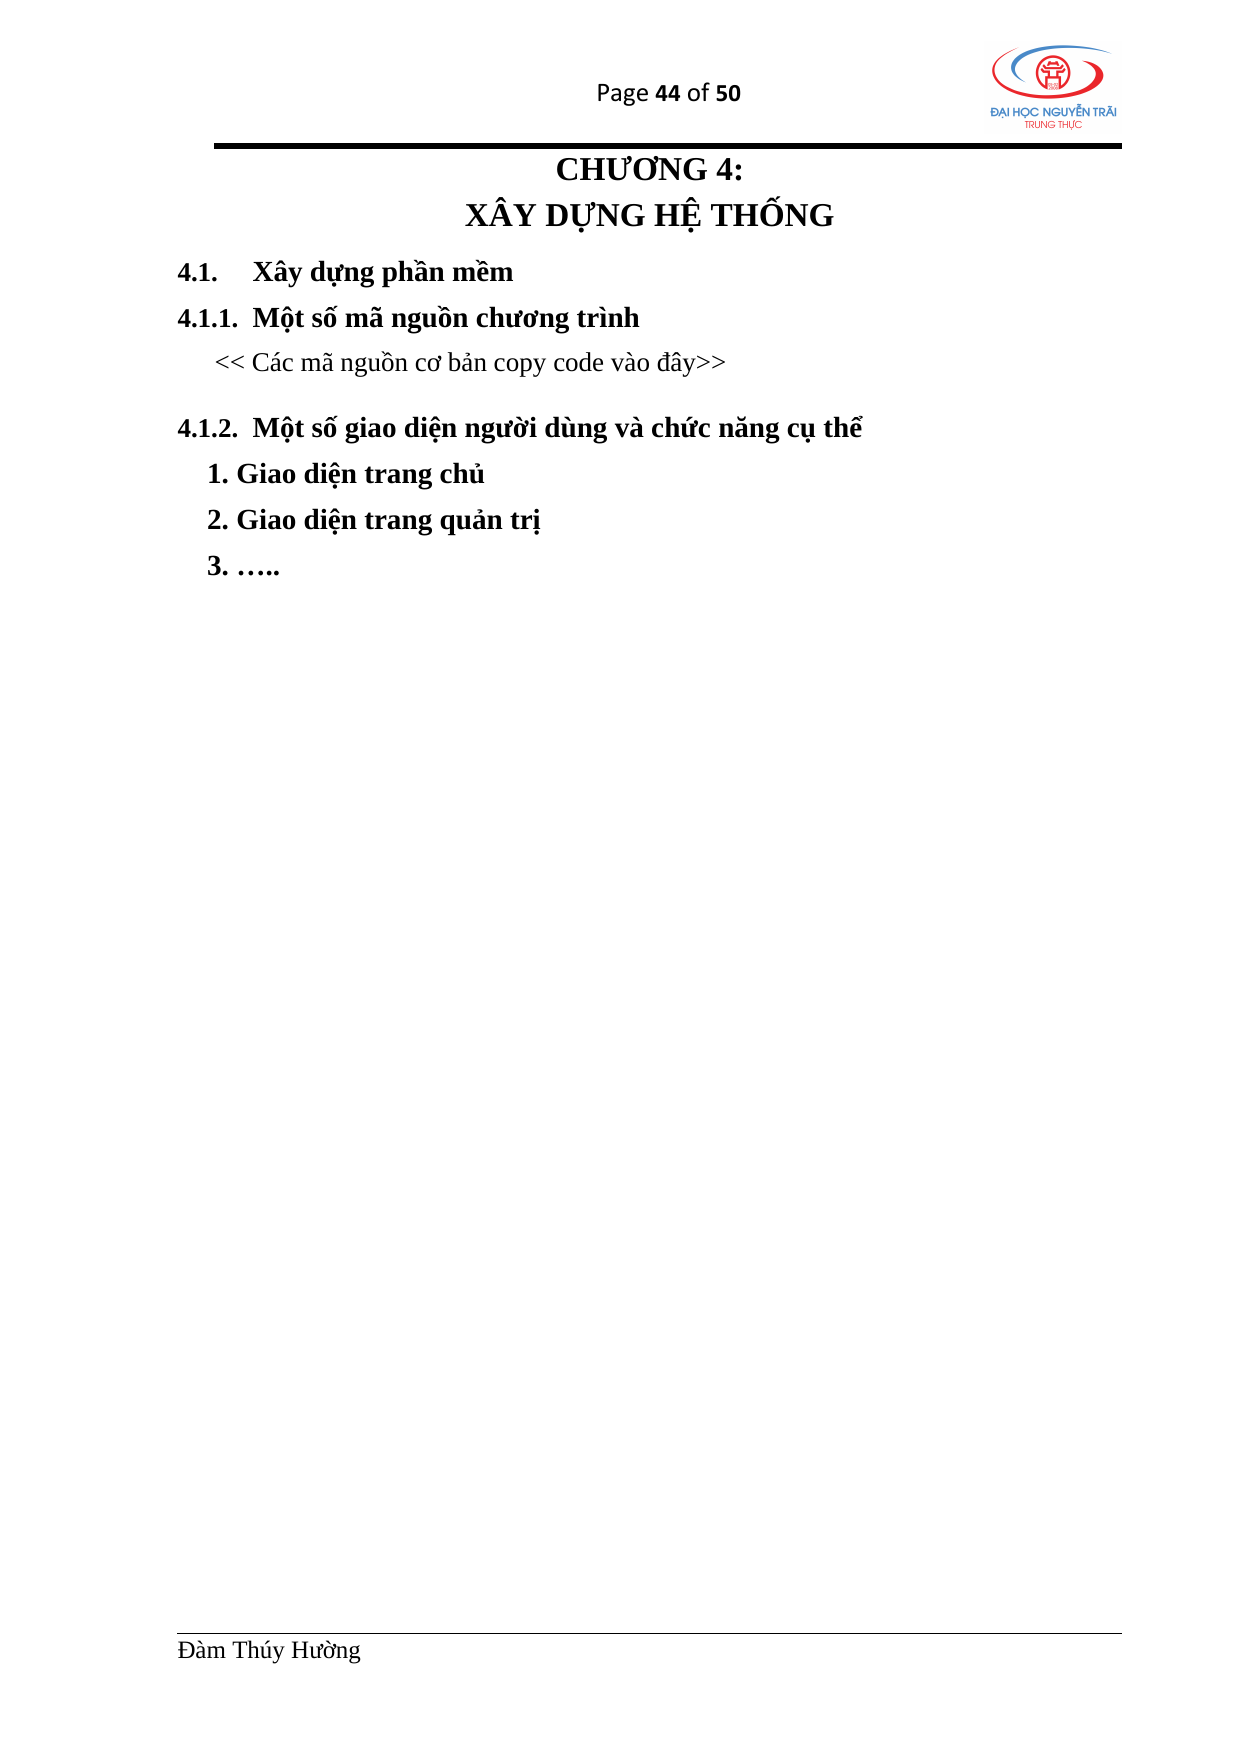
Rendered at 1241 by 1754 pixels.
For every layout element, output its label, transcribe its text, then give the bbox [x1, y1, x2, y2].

subtitle Xây dựng phần mềm [177, 254, 1122, 287]
picture [983, 41, 1123, 134]
subtitle Giao diện trang quản trị [207, 502, 1122, 536]
subtitle Một số giao diện người dùng và chức năng cụ thể [177, 410, 1122, 444]
subtitle CHƯƠNG 4: XÂY DỰNG HỆ THỐNG [177, 149, 1122, 234]
subtitle ….. [207, 548, 1122, 582]
subtitle Một số mã nguồn chương trình [177, 300, 1122, 333]
text << Các mã nguồn cơ bản copy code vào đây>> [214, 346, 1122, 377]
subtitle Giao diện trang chủ [207, 456, 1122, 490]
